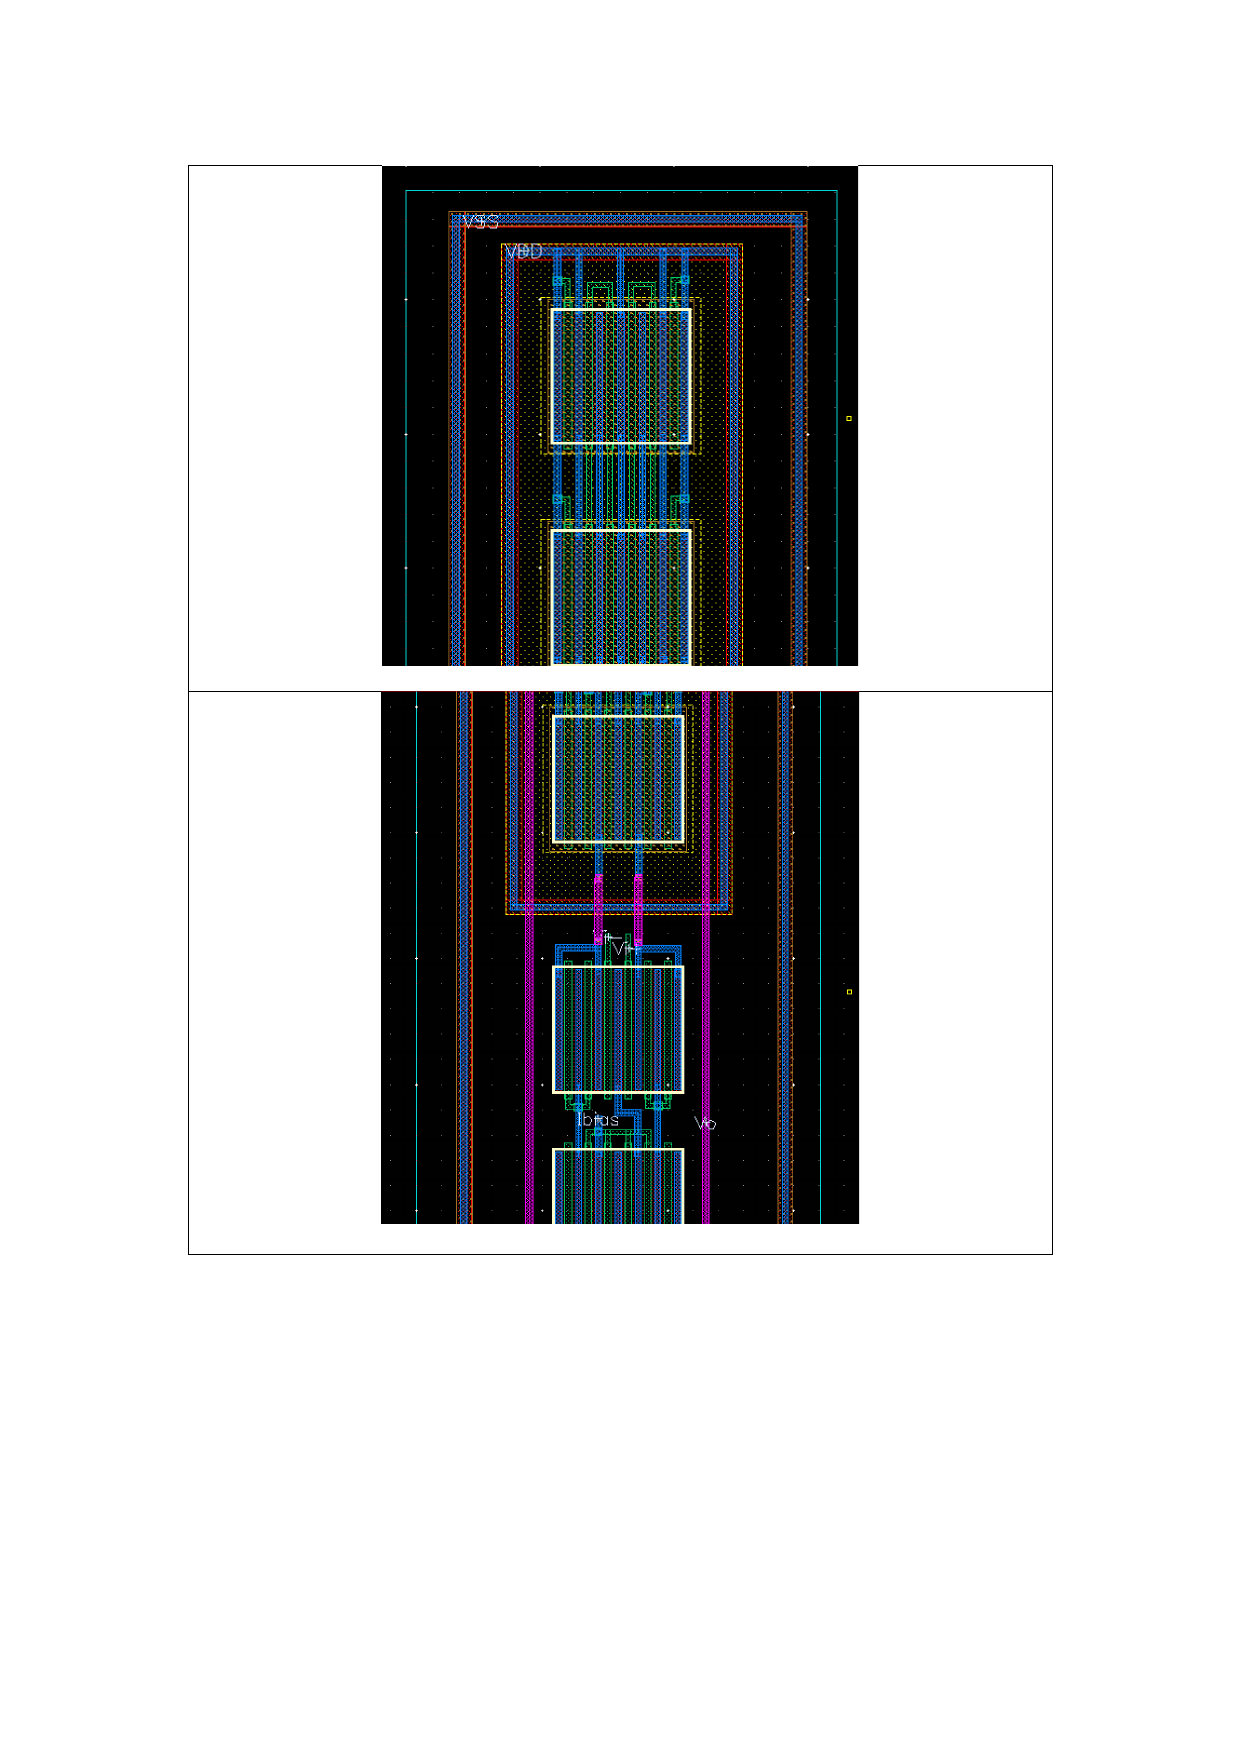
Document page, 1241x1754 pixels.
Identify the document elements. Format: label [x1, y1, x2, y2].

table_cell [189, 166, 1052, 691]
picture [381, 691, 860, 1224]
table_cell [189, 692, 1052, 1254]
picture [382, 165, 859, 666]
